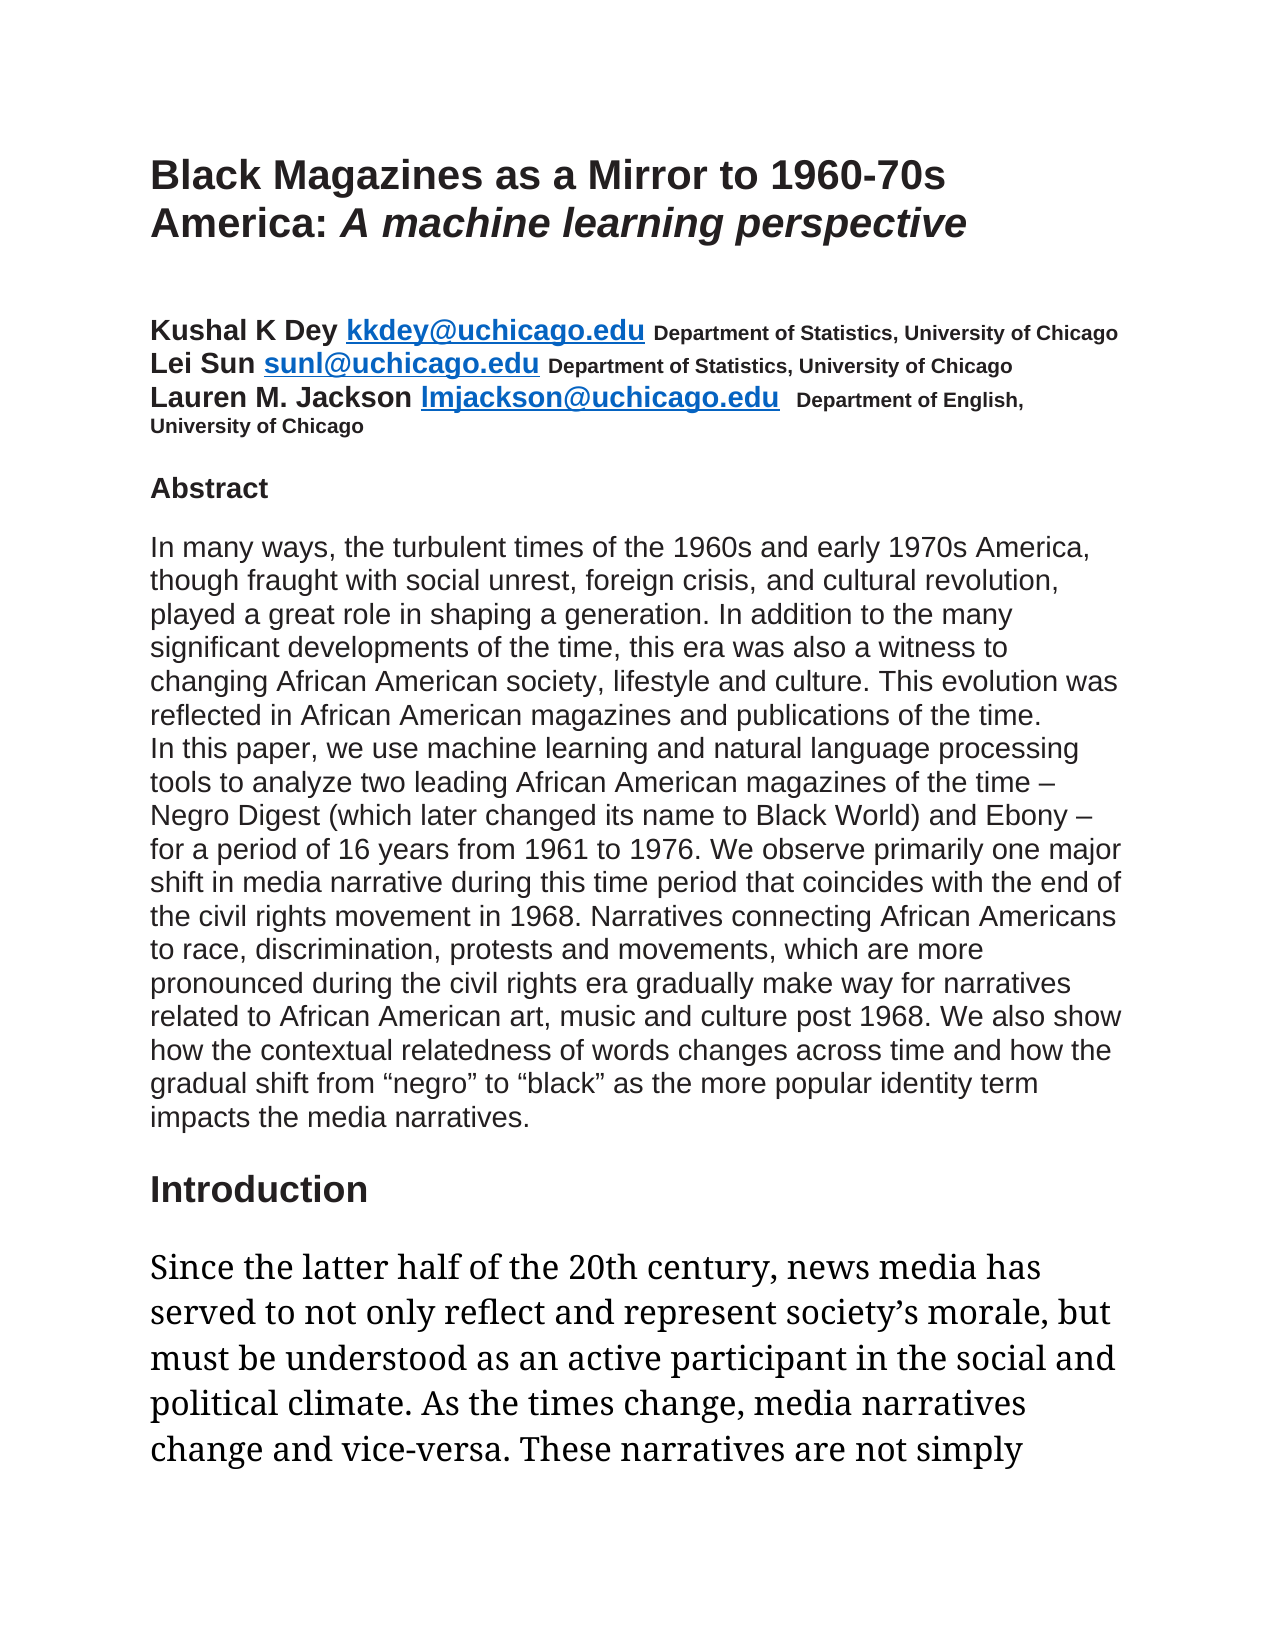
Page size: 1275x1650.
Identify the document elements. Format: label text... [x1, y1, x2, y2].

text Kushal K Dey kkdey@uchicago.edu Department of Statistics, University of Chicago [150, 313, 1125, 346]
text In this paper, we use machine learning and natural language processing tools to analyze two leading African American magazines of the time – Negro Digest (which later changed its name to Black World) and Ebony – for a period of 16 years from 1961 to 1976. We observe primarily one major [150, 731, 1125, 865]
text In many ways, the turbulent times of the 1960s and early 1970s America, though fraught with social unrest, foreign crisis, and cultural revolution, played a great role in shaping a generation. In addition to the many significant developments of the time, this era was also a witness to changing African American society, lifestyle and culture. This evolution was reflected in African American magazines and publications of the time. [150, 530, 1125, 731]
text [150, 1244, 1125, 1471]
text Black Magazines as a Mirror to 1960-70s America: A machine learning perspective [150, 150, 1125, 246]
text Lauren M. Jackson lmjackson@uchicago.edu Department of English, University of Chicago [150, 380, 1125, 437]
text shift in media narrative during this time period that coincides with the end of the civil rights movement in 1968. Narratives connecting African Americans to race, discrimination, protests and movements, which are more pronounced during the civil rights era gradually make way for narratives related to African American art, music and culture post 1968. We also show how the contextual relatedness of words changes across time and how the gradual shift from “negro” to “black” as the more popular identity term impacts the media narratives. [150, 865, 1125, 1133]
text Abstract [150, 471, 1125, 504]
text Lei Sun sunl@uchicago.edu Department of Statistics, University of Chicago [150, 346, 1125, 380]
text Introduction [150, 1167, 1125, 1210]
